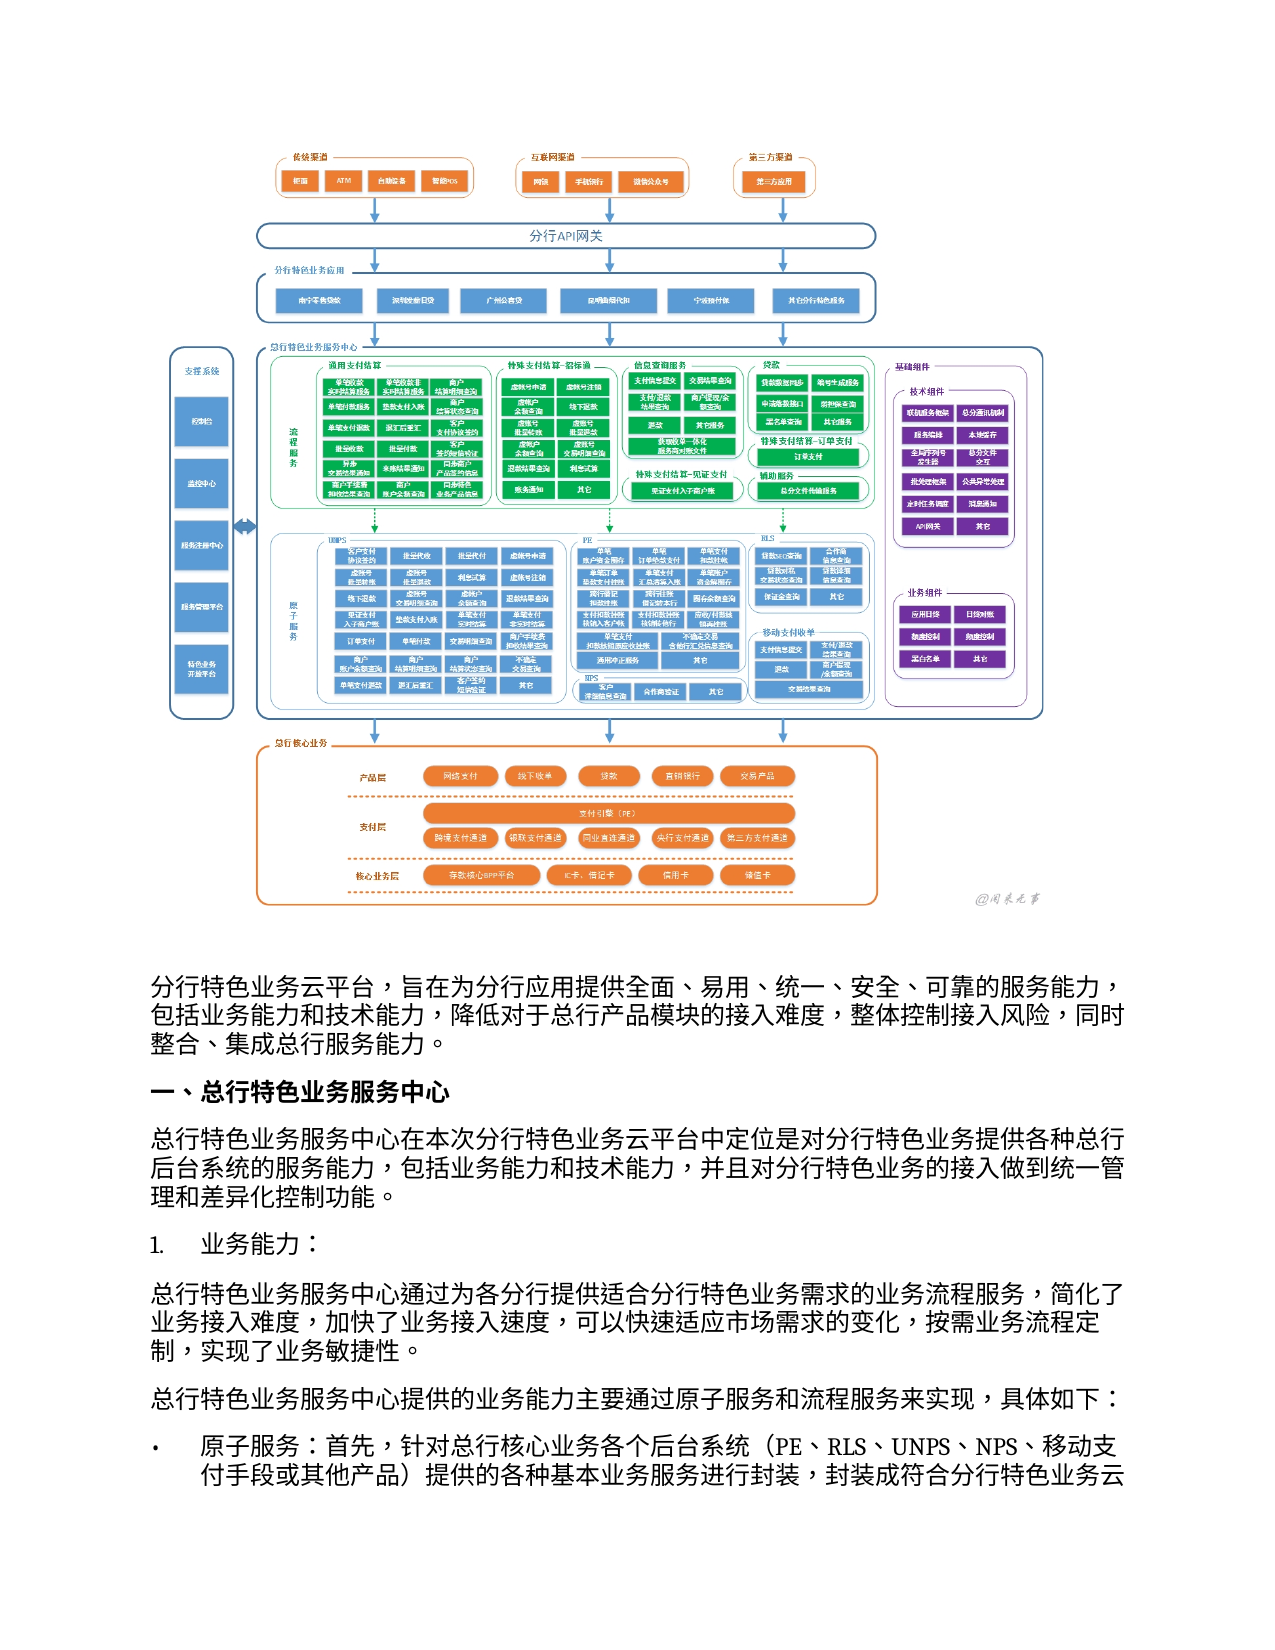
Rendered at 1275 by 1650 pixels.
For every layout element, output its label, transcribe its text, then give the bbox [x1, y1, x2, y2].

text 总行特色业务服务中心提供的业务能力主要通过原子服务和流程服务来实现，具体如下： [150, 1386, 1125, 1414]
text 一、总行特色业务服务中心 [150, 1078, 1125, 1107]
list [150, 1433, 1125, 1491]
picture [168, 150, 1044, 906]
text 分行特色业务云平台，旨在为分行应用提供全面、易用、统一、安全、可靠的服务能力，包括业务能力和技术能力，降低对于总行产品模块的接入难度，整体控制接入风险，同时整合、集成总行服务能力。 [150, 973, 1125, 1060]
text 总行特色业务服务中心在本次分行特色业务云平台中定位是对分行特色业务提供各种总行后台系统的服务能力，包括业务能力和技术能力，并且对分行特色业务的接入做到统一管理和差异化控制功能。 [150, 1126, 1125, 1212]
list 业务能力： [150, 1231, 1125, 1260]
text 总行特色业务服务中心通过为各分行提供适合分行特色业务需求的业务流程服务，简化了业务接入难度，加快了业务接入速度，可以快速适应市场需求的变化，按需业务流程定制，实现了业务敏捷性。 [150, 1281, 1125, 1367]
